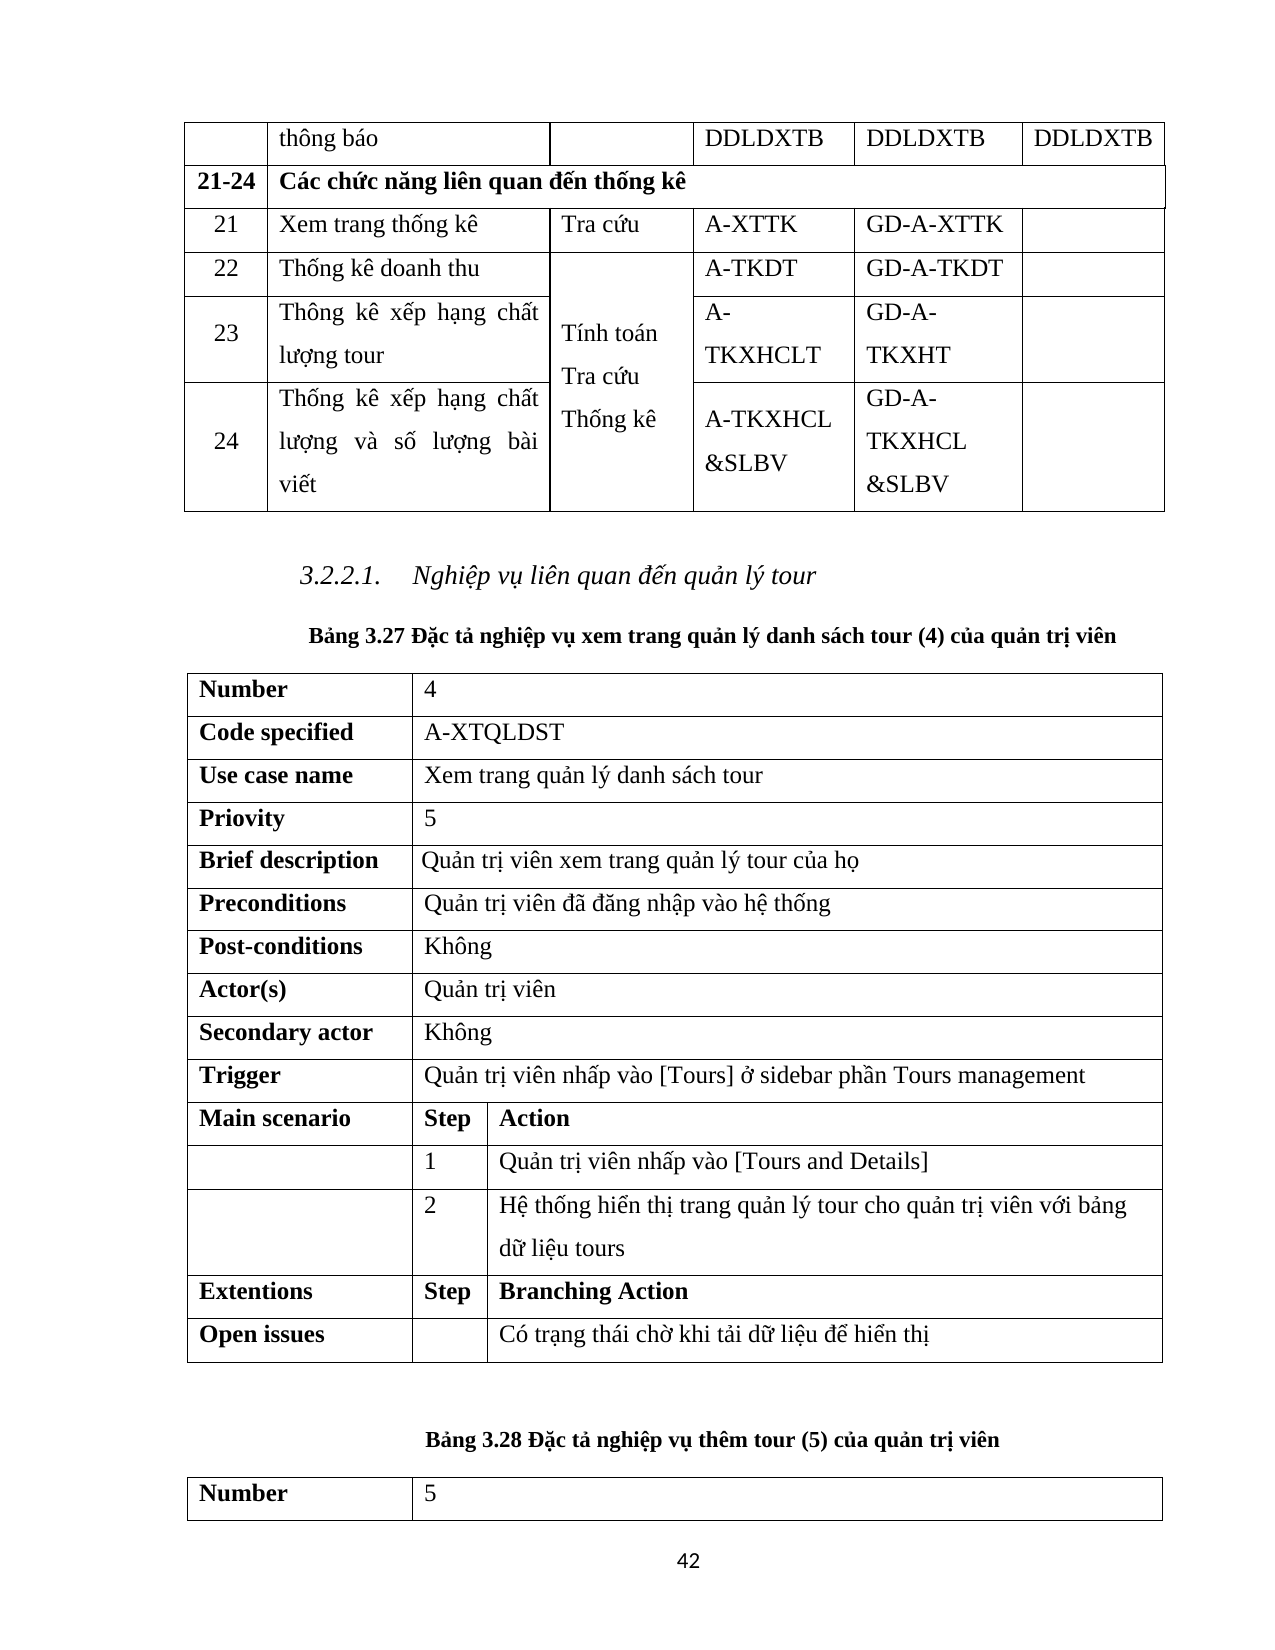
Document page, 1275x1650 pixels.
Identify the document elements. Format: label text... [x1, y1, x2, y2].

table_cell A-XTQLDST [413, 717, 1162, 759]
table_cell Step [413, 1276, 487, 1318]
table_cell [1023, 253, 1164, 296]
table_cell 5 [413, 803, 1162, 844]
list Nghiệp vụ liên quan đến quản lý tour [300, 559, 1162, 590]
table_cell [268, 123, 549, 165]
table_cell Extentions [188, 1276, 412, 1318]
table_cell Quản trị viên đã đăng nhập vào hệ thống [413, 889, 1162, 930]
table_cell Tra cứu [551, 209, 693, 252]
table_cell [1023, 383, 1164, 511]
table_cell Use case name [188, 760, 412, 802]
table_cell Preconditions [188, 889, 412, 930]
table_cell Action [488, 1103, 1162, 1145]
table_cell A-TKXHCL &SLBV [694, 383, 854, 511]
table_cell U-DDLDXTB [1023, 123, 1164, 165]
subtitle Bảng 3.28 Đặc tả nghiệp vụ thêm tour (5) của quản trị viên [262, 1426, 1162, 1453]
table_cell GD-U-DDLDXTB [855, 123, 1022, 165]
table_header 4 [413, 674, 1162, 716]
table_cell Actor(s) [188, 974, 412, 1016]
table_cell [188, 1190, 412, 1275]
table_cell 24 [185, 383, 267, 511]
table_cell Main scenario [188, 1103, 412, 1145]
table_cell [413, 1319, 487, 1362]
table_cell Không [413, 1017, 1162, 1059]
table_cell Priovity [188, 803, 412, 844]
table_cell A-DDLDXTB [694, 123, 854, 165]
table_cell Open issues [188, 1319, 412, 1362]
table_cell GD-A-TKXHT [855, 297, 1022, 382]
table_cell GD-A-TKXHCL &SLBV [855, 383, 1022, 511]
table_cell Các chức năng liên quan đến thống kê [268, 166, 1165, 208]
table_cell [1023, 297, 1164, 382]
table_cell Quản trị viên xem trang quản lý tour của họ [413, 846, 1162, 887]
table_cell 20 [185, 123, 267, 165]
table_cell 21 [185, 209, 267, 252]
table_cell 21-24 [185, 166, 267, 208]
table_cell Không [413, 931, 1162, 973]
table_cell Quản trị viên nhấp vào [Tours] ở sidebar phần Tours management [413, 1060, 1162, 1102]
table_cell GD-A-XTTK [855, 209, 1022, 252]
table_cell Tính toán Tra cứu Thống kê [551, 253, 693, 511]
table_cell 2 [413, 1190, 487, 1275]
table_cell A-TKDT [694, 253, 854, 296]
table_cell Post-conditions [188, 931, 412, 973]
table_cell Thống kê xếp hạng chất lượng và số lượng bài viết [268, 383, 549, 511]
table_cell 22 [185, 253, 267, 296]
table_cell Secondary actor [188, 1017, 412, 1059]
table_header 5 [413, 1478, 1162, 1520]
subtitle Bảng 3.27 Đặc tả nghiệp vụ xem trang quản lý danh sách tour (4) của quản trị viên [262, 622, 1162, 648]
table_cell Xem trang thống kê [268, 209, 549, 252]
table_cell A-XTTK [694, 209, 854, 252]
table_cell A-TKXHCLT [694, 297, 854, 382]
table_cell [188, 1146, 412, 1189]
table_cell Code specified [188, 717, 412, 759]
table_cell Hệ thống hiển thị trang quản lý tour cho quản trị viên với bảng dữ liệu tours [488, 1190, 1162, 1275]
table_cell Thông kê xếp hạng chất lượng tour [268, 297, 549, 382]
table_cell 1 [413, 1146, 487, 1189]
table_header Number [188, 674, 412, 716]
table_header Number [188, 1478, 412, 1520]
table_cell Thống kê doanh thu [268, 253, 549, 296]
table_cell 23 [185, 297, 267, 382]
table_cell Step [413, 1103, 487, 1145]
table_cell GD-A-TKDT [855, 253, 1022, 296]
table_cell Trigger [188, 1060, 412, 1102]
table_cell [1023, 209, 1164, 252]
table_cell Có trạng thái chờ khi tải dữ liệu để hiển thị [488, 1319, 1162, 1362]
table_cell Quản trị viên nhấp vào [Tours and Details] [488, 1146, 1162, 1189]
table_cell Branching Action [488, 1276, 1162, 1318]
table_cell Quản trị viên [413, 974, 1162, 1016]
table_cell Xem trang quản lý danh sách tour [413, 760, 1162, 802]
table_cell Brief description [188, 846, 412, 887]
